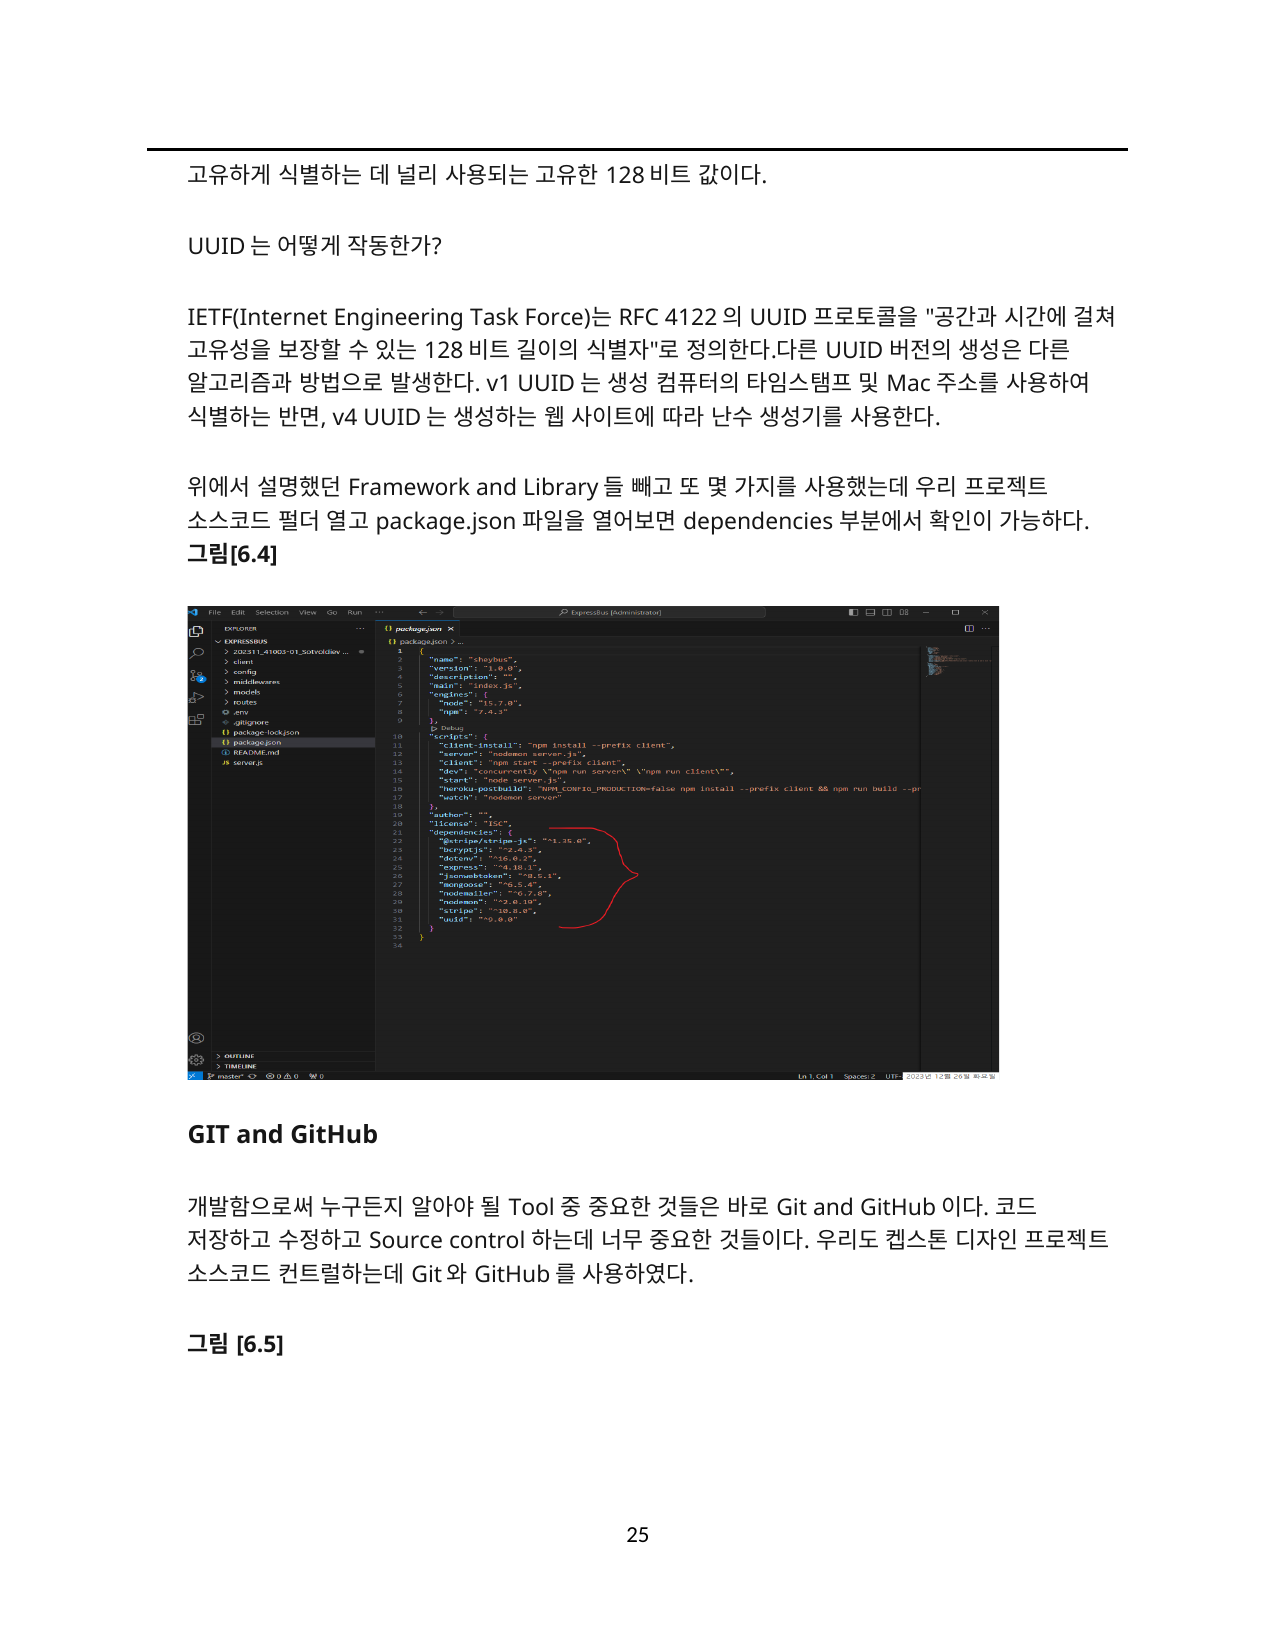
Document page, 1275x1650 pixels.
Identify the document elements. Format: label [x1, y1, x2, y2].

picture [187, 606, 1000, 1080]
table_cell [147, 151, 1128, 1400]
